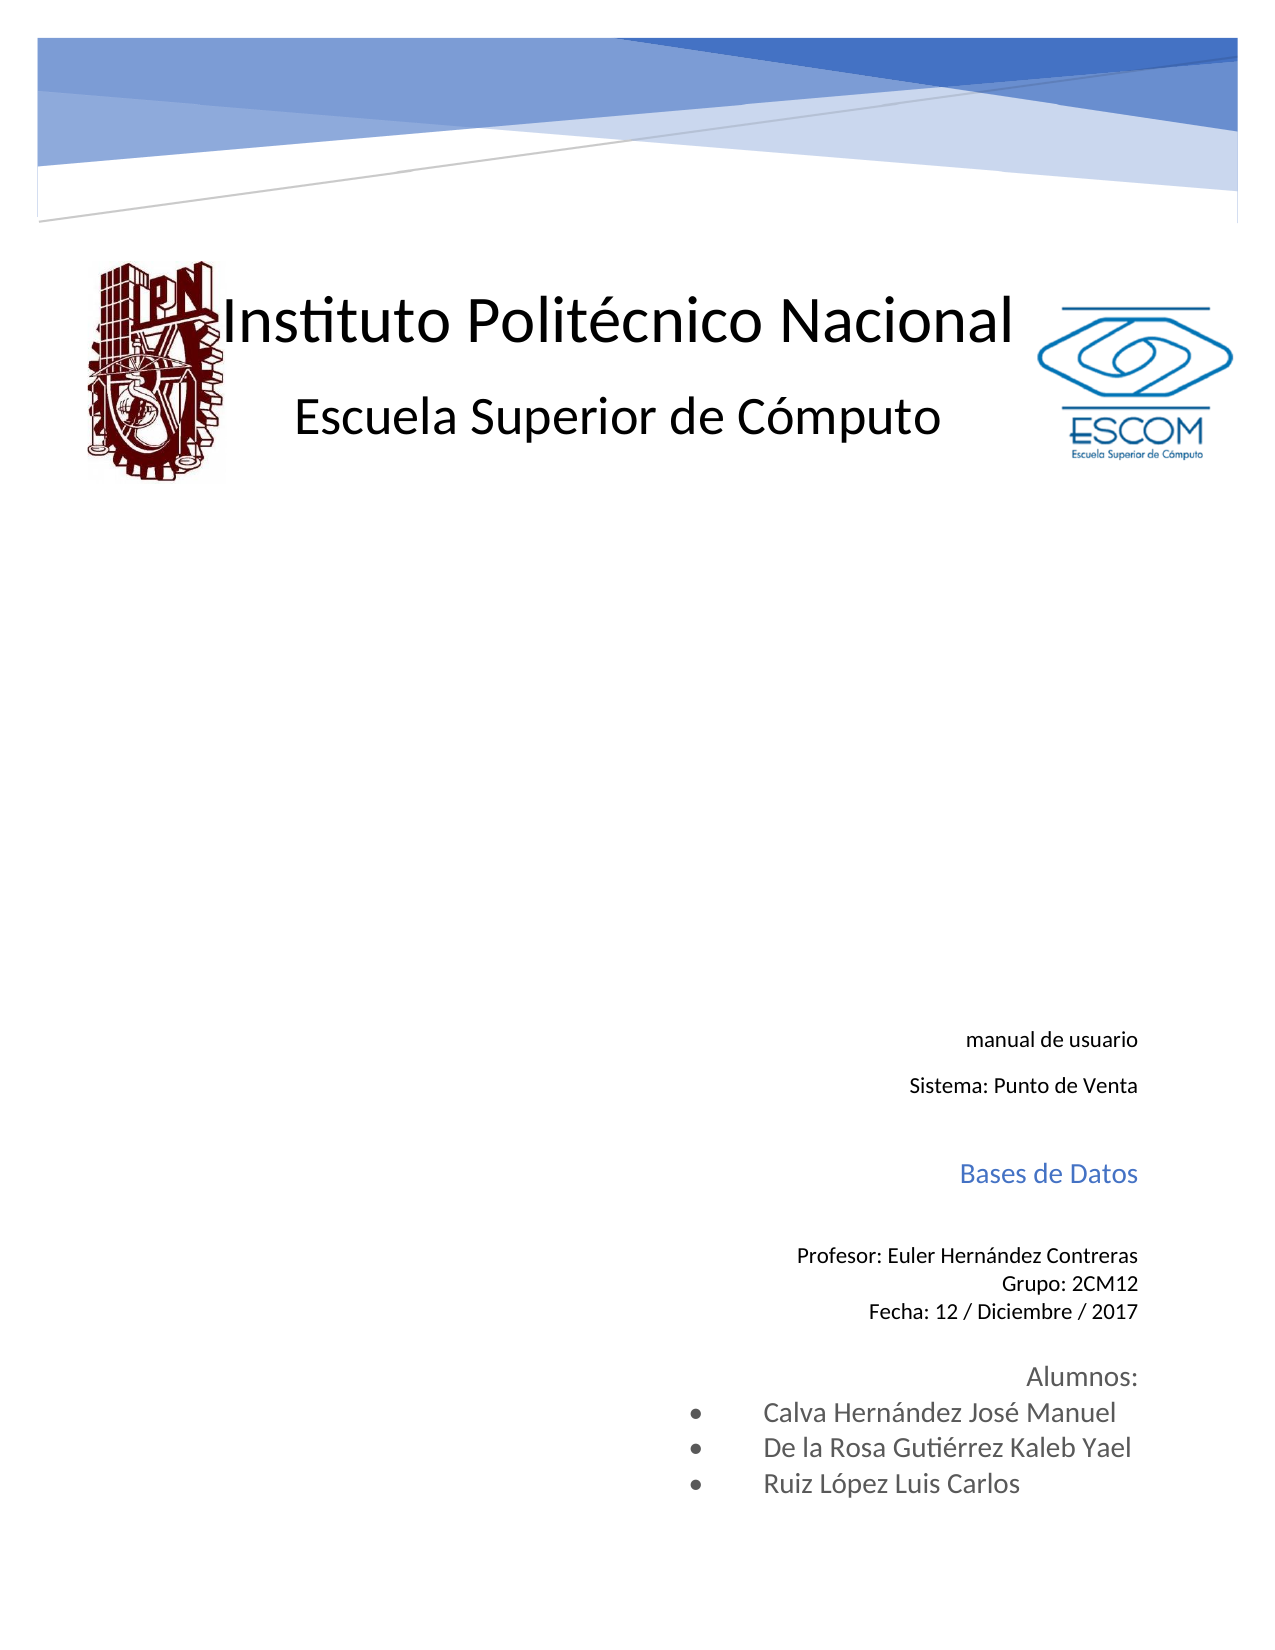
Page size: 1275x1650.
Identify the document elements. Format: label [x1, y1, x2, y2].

picture [37, 37, 1238, 238]
picture [87, 261, 227, 484]
picture [1031, 280, 1238, 486]
